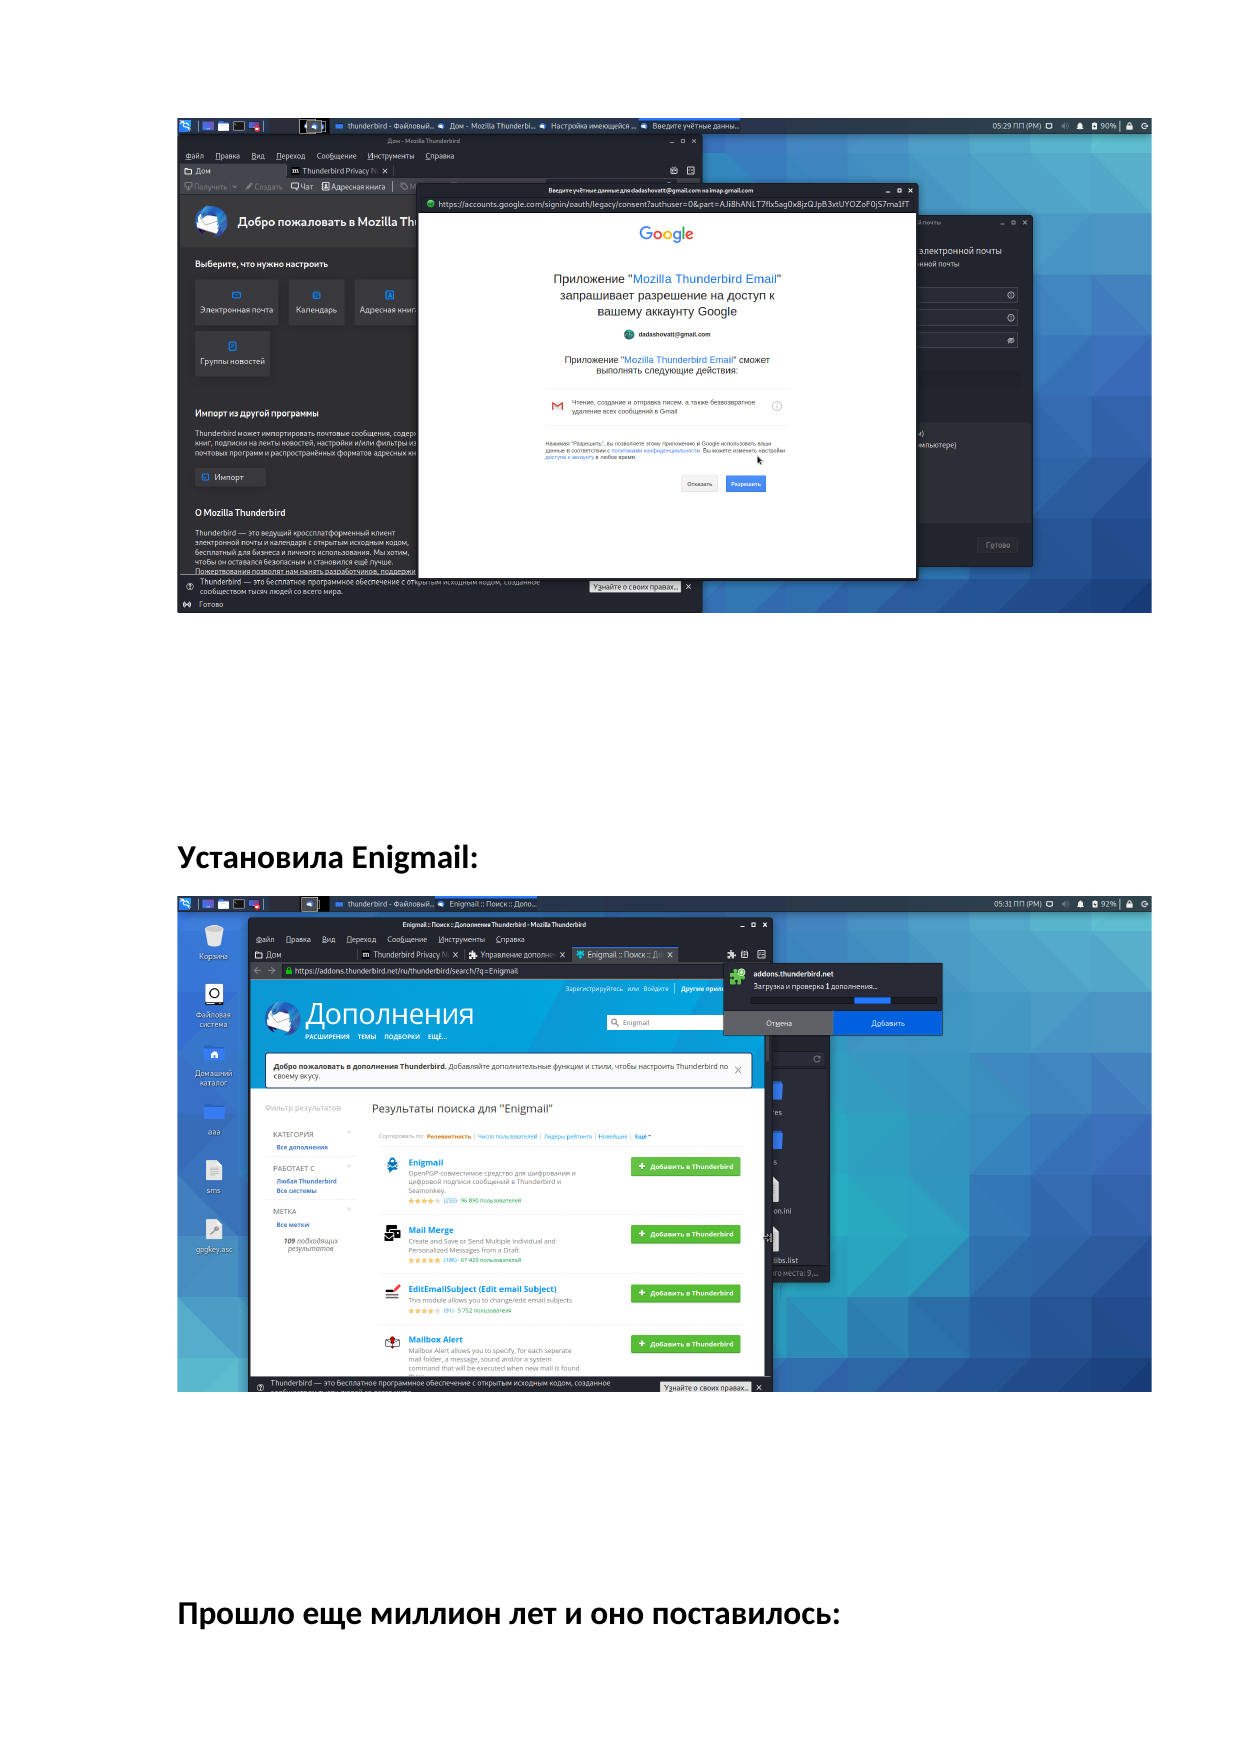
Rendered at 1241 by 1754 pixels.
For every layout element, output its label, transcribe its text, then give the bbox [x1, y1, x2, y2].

text Установила Enigmail: [177, 836, 1152, 876]
picture [177, 896, 1152, 1392]
text Прошло еще миллион лет и оно поставилось: [177, 1592, 1152, 1633]
picture [177, 118, 1152, 613]
